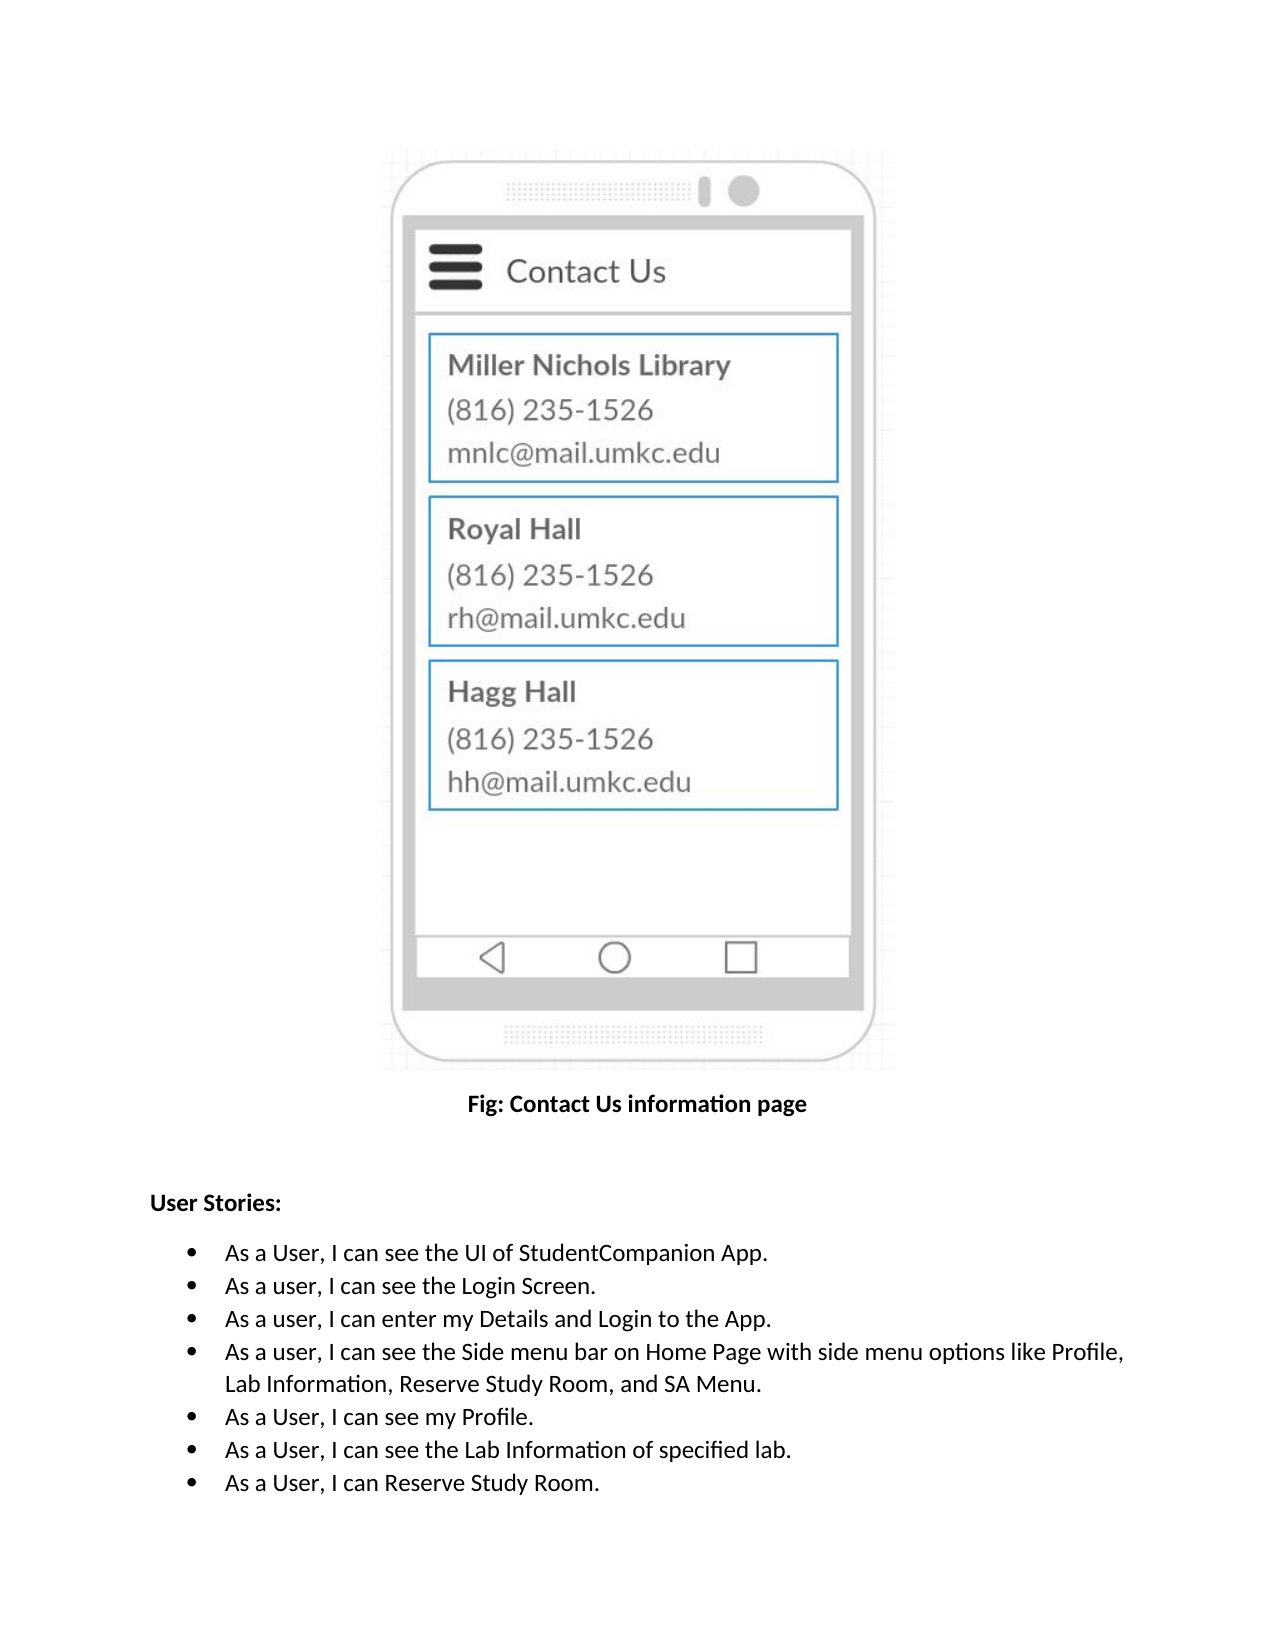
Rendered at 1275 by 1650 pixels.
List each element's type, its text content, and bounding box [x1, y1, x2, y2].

list As a User, I can see my Profile. [187, 1402, 1125, 1432]
text Fig: Contact Us information page [150, 1088, 1125, 1119]
list As a user, I can see the Login Screen. [187, 1270, 1125, 1300]
picture [381, 149, 894, 1070]
list As a User, I can see the Lab Information of specified lab. [187, 1434, 1125, 1465]
list As a user, I can see the Side menu bar on Home Page with side menu options like Profile, Lab Information, Reserve Study Room, and SA Menu. [187, 1336, 1125, 1399]
list As a User, I can Reserve Study Room. [187, 1467, 1125, 1498]
list As a User, I can see the UI of StudentCompanion App. [187, 1237, 1125, 1267]
text User Stories: [150, 1187, 1125, 1218]
list As a user, I can enter my Details and Login to the App. [187, 1303, 1125, 1333]
